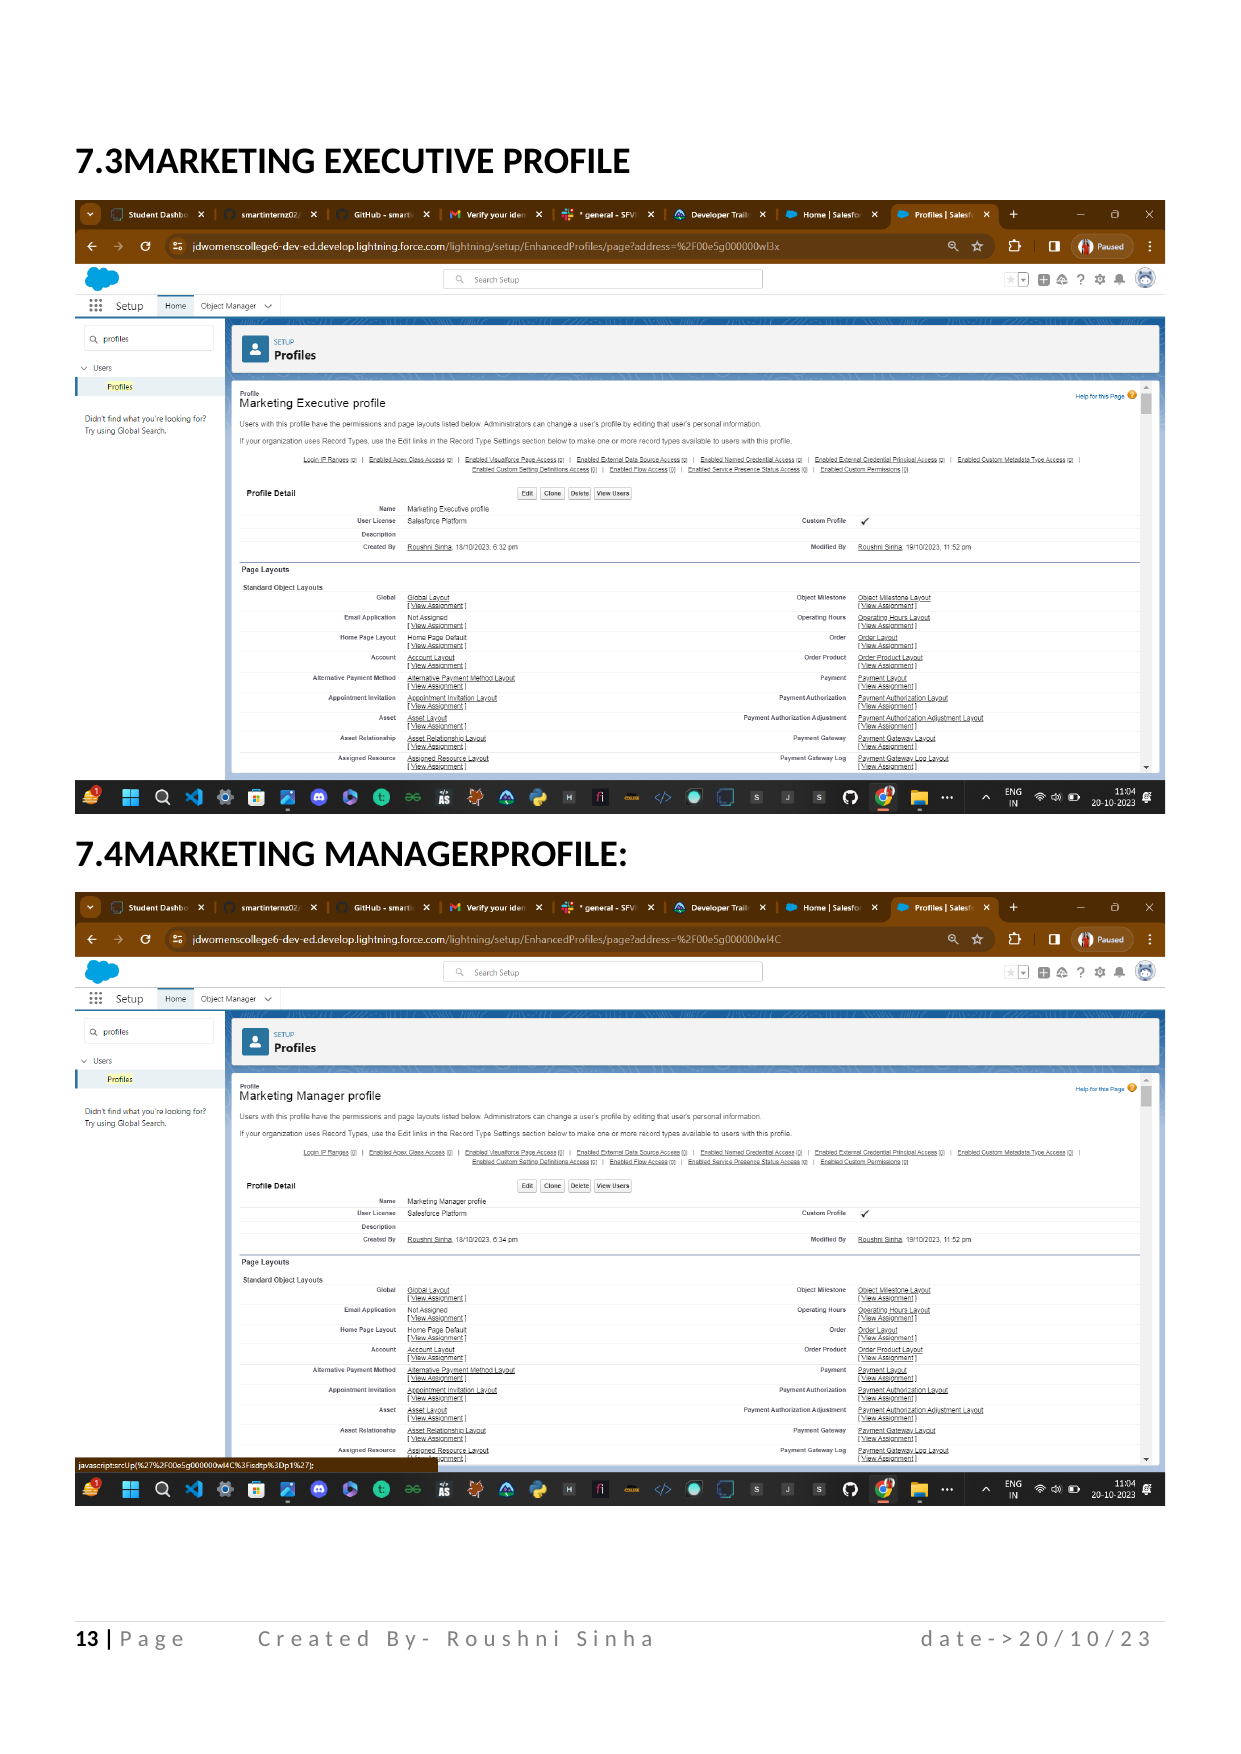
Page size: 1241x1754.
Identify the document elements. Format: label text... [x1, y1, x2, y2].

picture [75, 892, 1166, 1506]
text 7.3MARKETING EXECUTIVE PROFILE [75, 137, 1165, 183]
text 7.4MARKETING MANAGERPROFILE: [75, 830, 1165, 876]
picture [75, 200, 1166, 814]
